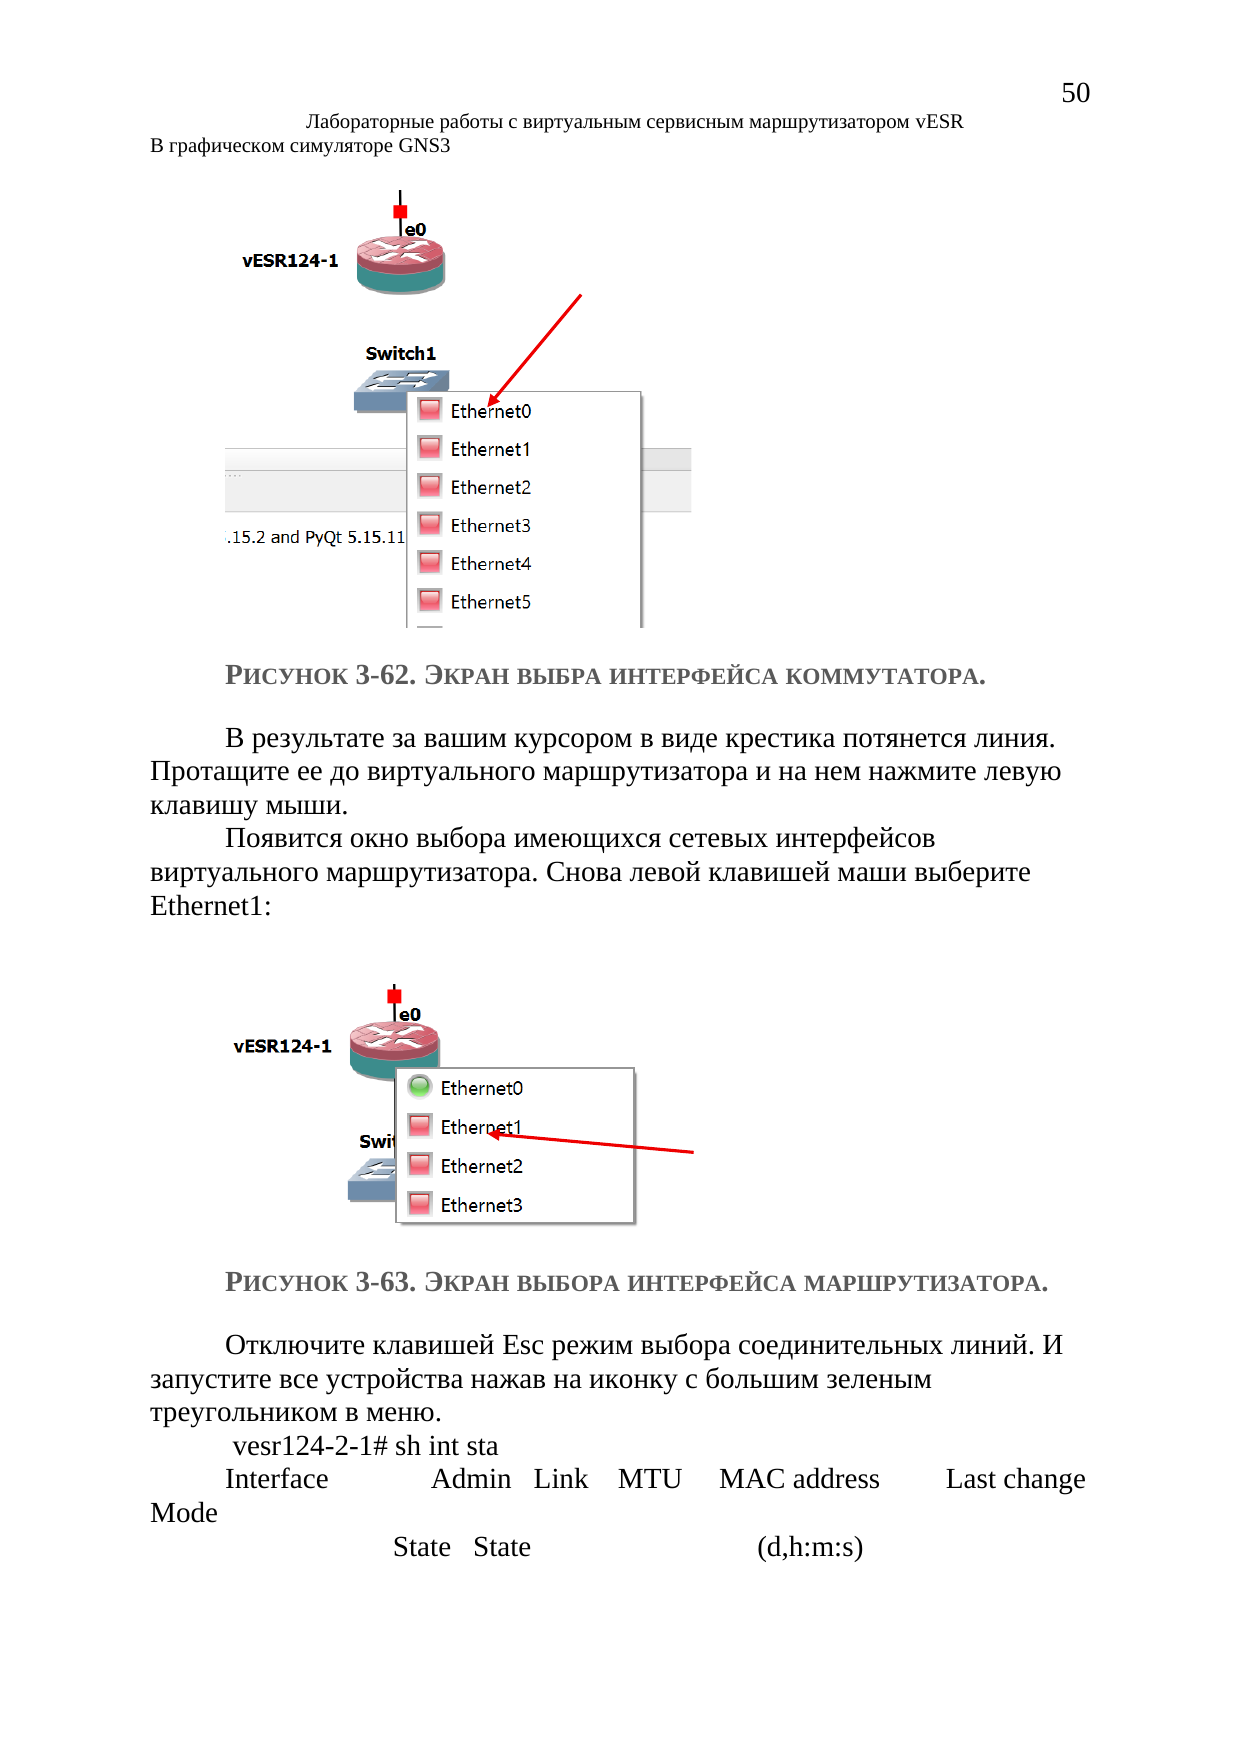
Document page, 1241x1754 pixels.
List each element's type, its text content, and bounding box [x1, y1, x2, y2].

text vesr124-2-1# sh int sta [150, 1428, 1090, 1462]
picture [225, 984, 692, 1236]
text В результате за вашим курсором в виде крестика потянется линия. Протащите ее до виртуального маршрутизатора и на нем нажмите левую клавишу мыши. [150, 720, 1090, 821]
picture [225, 190, 692, 628]
text Interface Admin Link MTU MAC address Last change Mode [150, 1462, 1090, 1529]
text State State (d,h:m:s) [150, 1529, 1090, 1562]
text Отключите клавишей Esc режим выбора соединительных линий. И запустите все устройства нажав на иконку с большим зеленым треугольником в меню. [150, 1327, 1090, 1428]
text Появится окно выбора имеющихся сетевых интерфейсов виртуального маршрутизатора. Снова левой клавишей маши выберите Ethernet1: [150, 821, 1090, 921]
